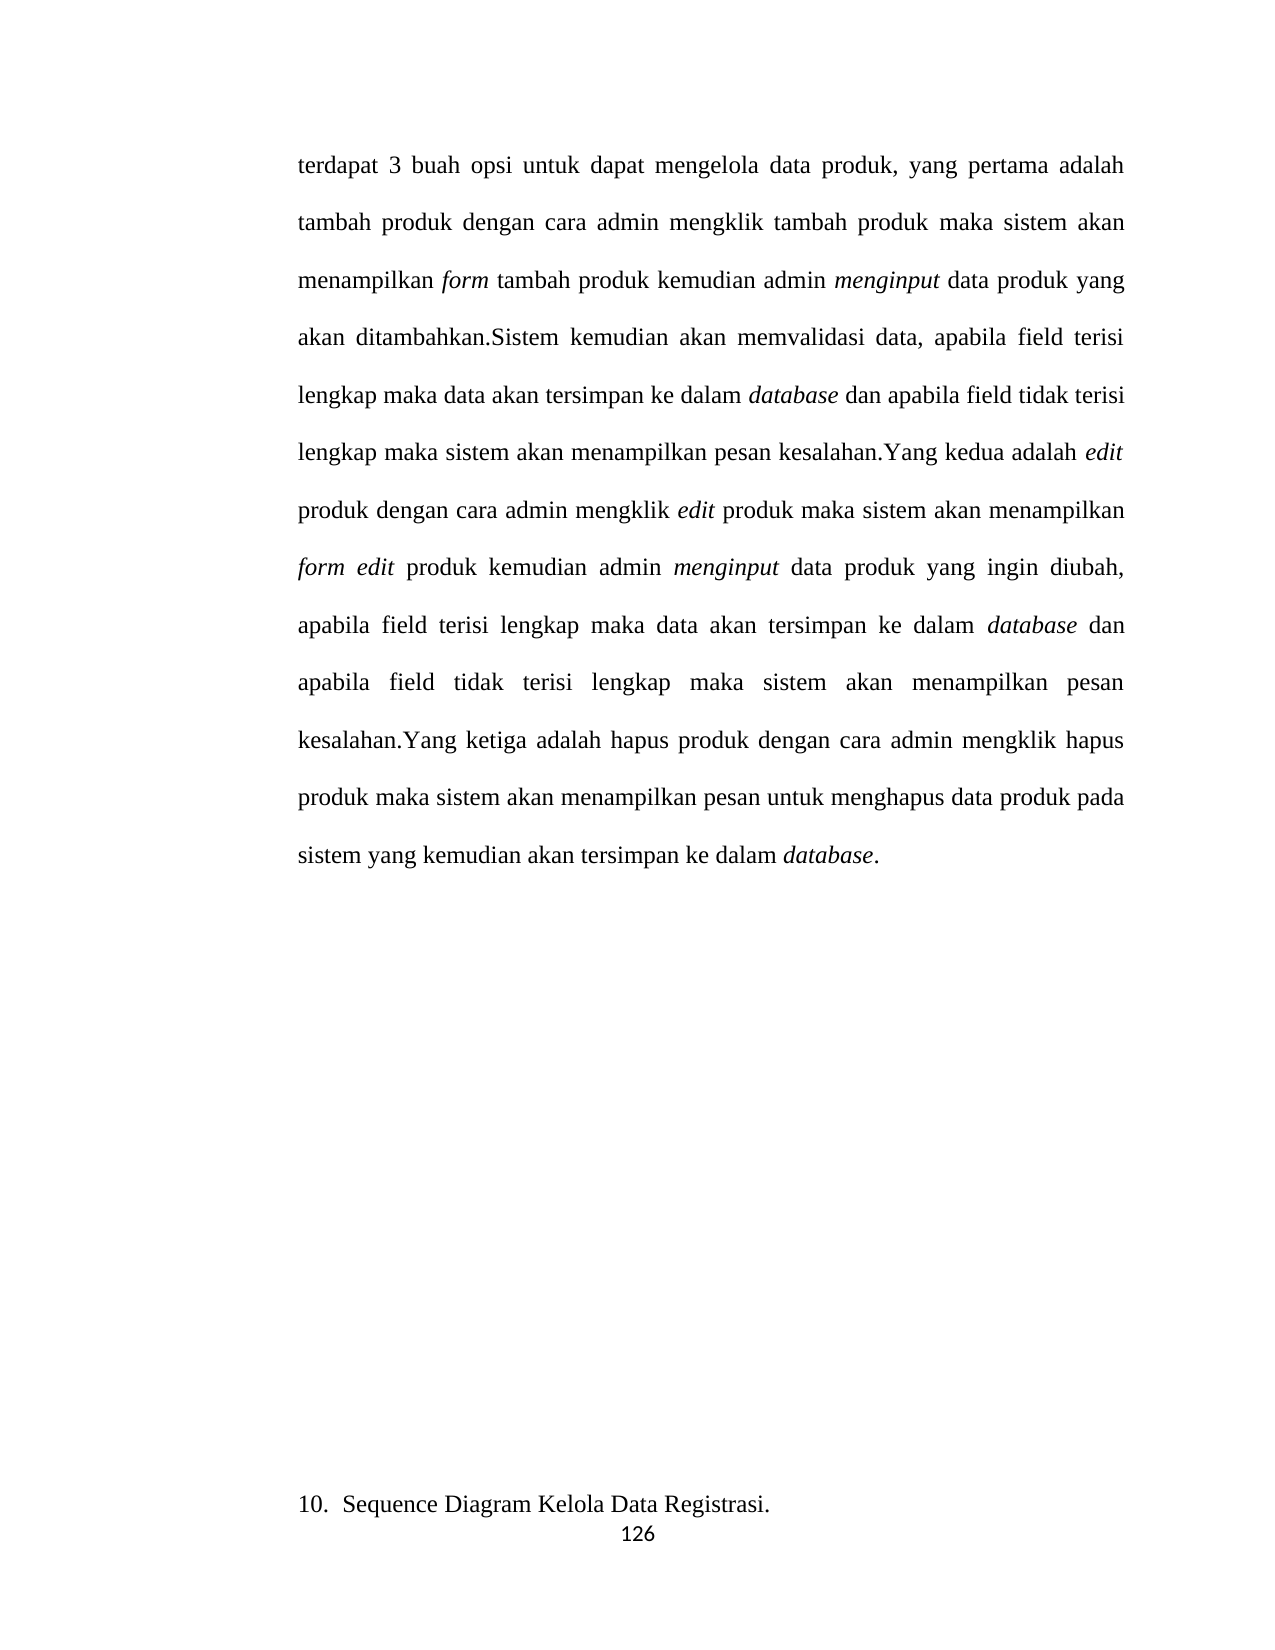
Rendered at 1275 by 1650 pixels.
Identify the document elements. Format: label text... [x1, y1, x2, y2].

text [298, 150, 1125, 869]
list Sequence Diagram Kelola Data Registrasi. [298, 1489, 1125, 1518]
